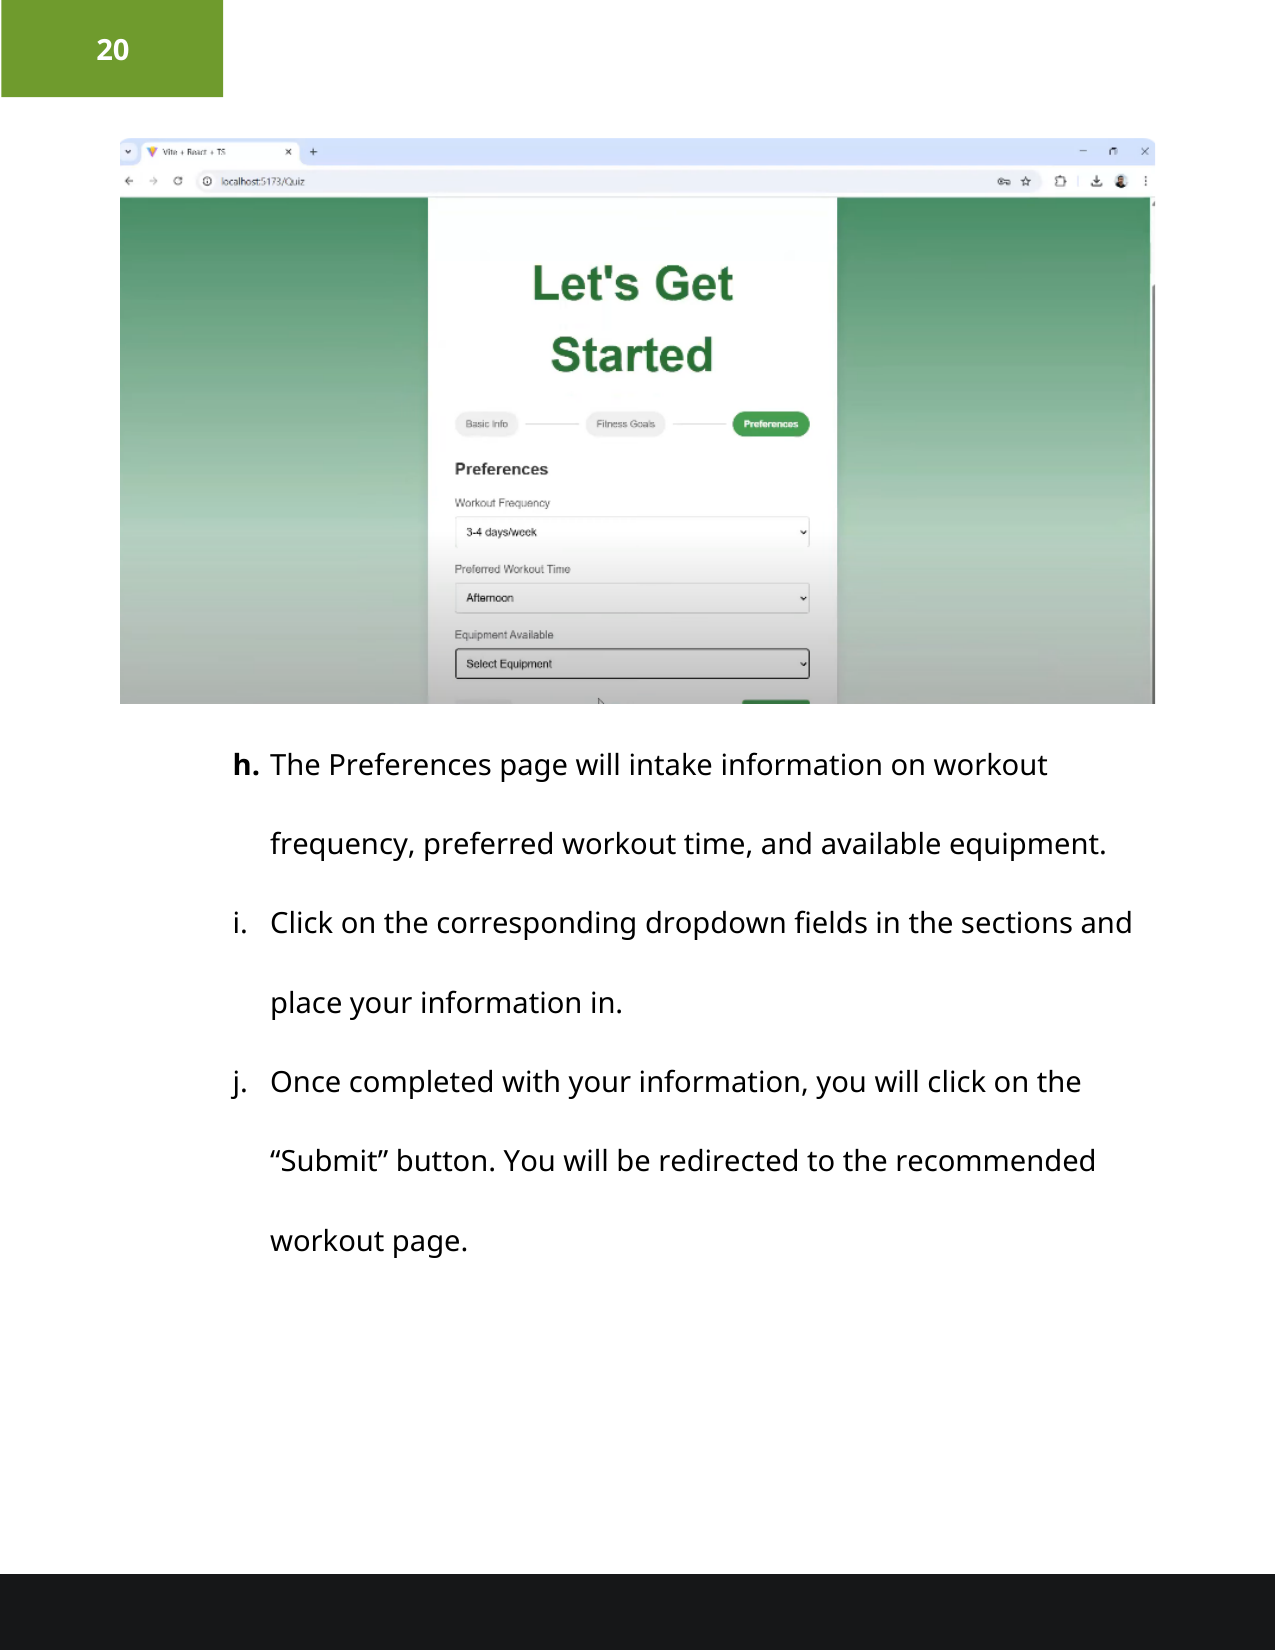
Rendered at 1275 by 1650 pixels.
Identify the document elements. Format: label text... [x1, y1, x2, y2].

picture [120, 137, 1155, 704]
list The Preferences page will intake information on workout frequency, preferred workout time, and available equipment. [232, 744, 1155, 863]
list Click on the corresponding dropdown fields in the sections and place your information in. [232, 902, 1155, 1022]
list Once completed with your information, you will click on the “Submit” button. You will be redirected to the recommended workout page. [232, 1061, 1155, 1260]
